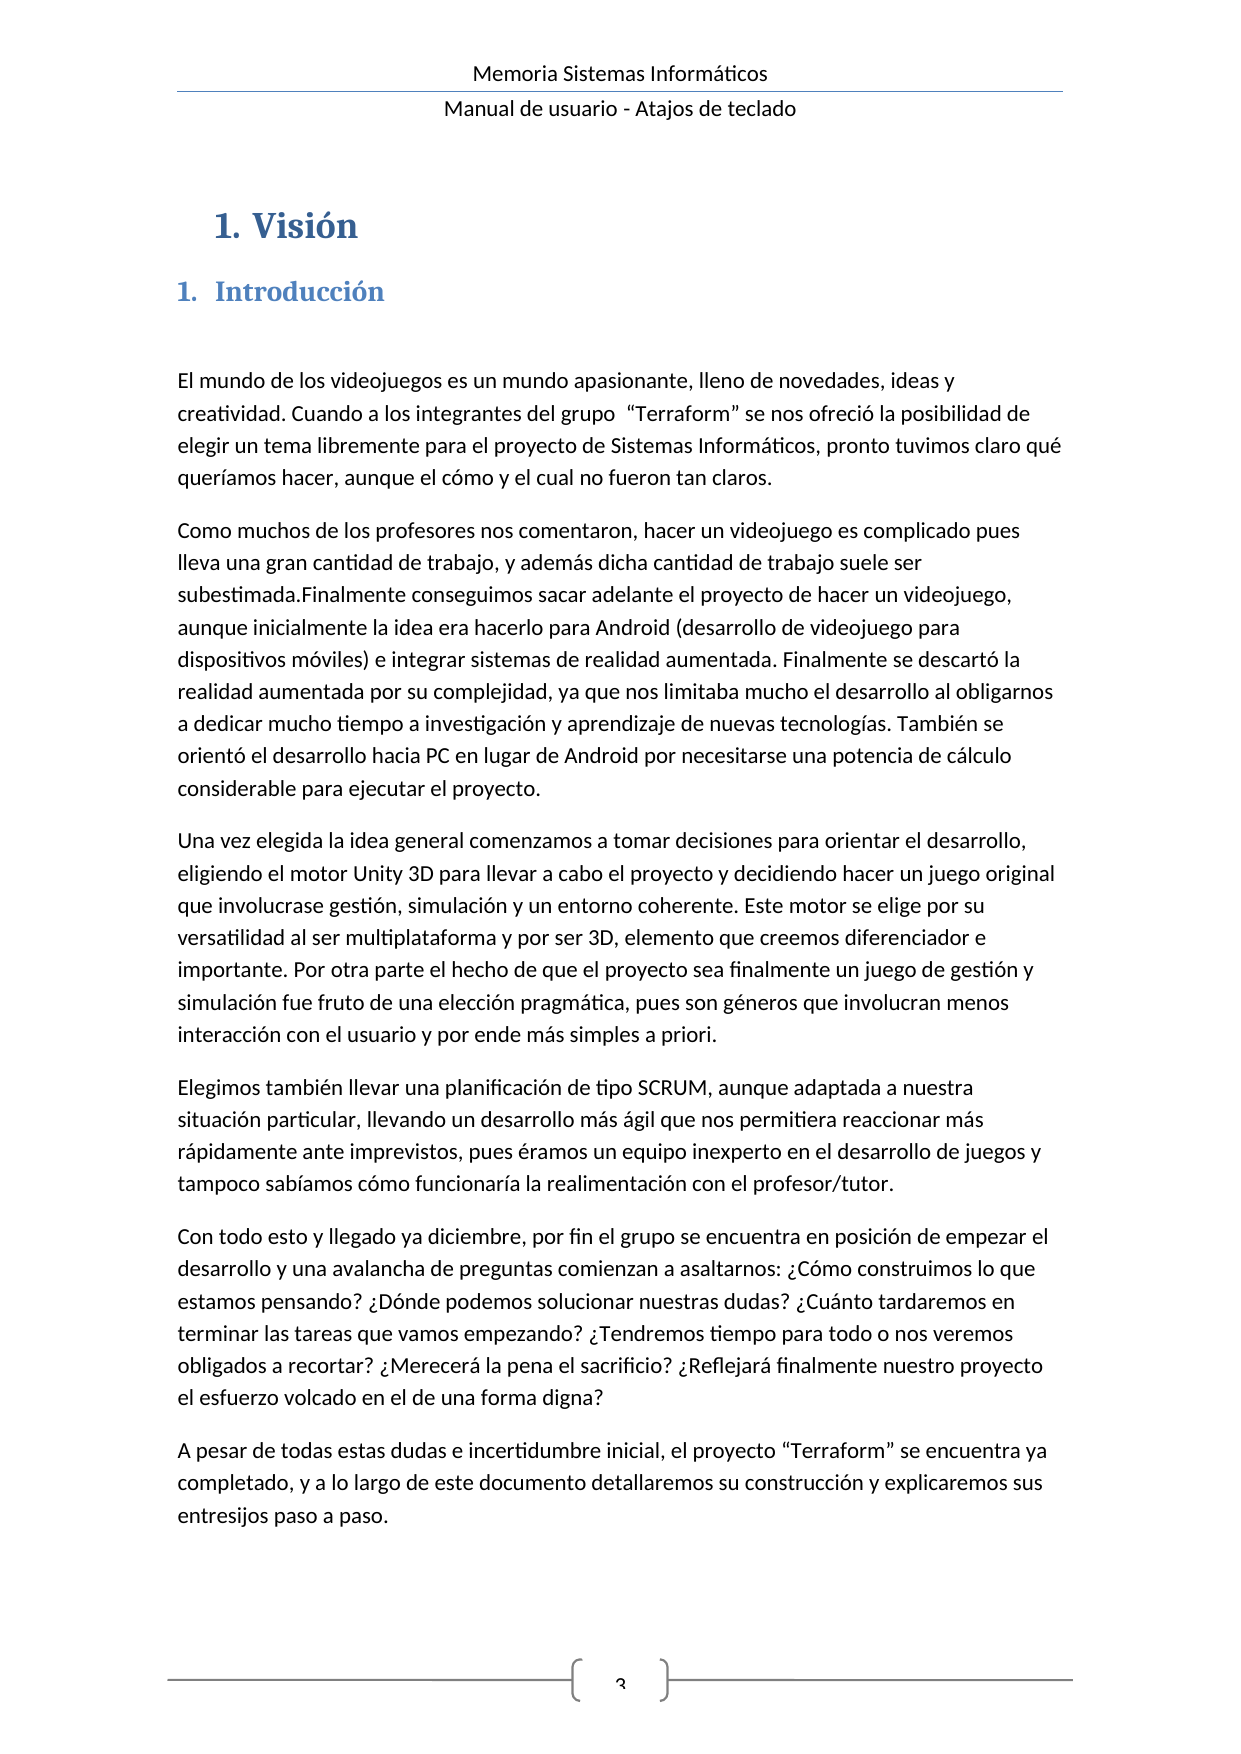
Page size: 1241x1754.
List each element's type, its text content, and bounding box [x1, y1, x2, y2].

text Como muchos de los profesores nos comentaron, hacer un videojuego es complicado pues lleva una gran cantidad de trabajo, y además dicha cantidad de trabajo suele ser subestimada.Finalmente conseguimos sacar adelante el proyecto de hacer un videojuego, aunque inicialmente la idea era hacerlo para Android (desarrollo de videojuego para dispositivos móviles) e integrar sistemas de realidad aumentada. Finalmente se descartó la realidad aumentada por su complejidad, ya que nos limitaba mucho el desarrollo al obligarnos a dedicar mucho tiempo a investigación y aprendizaje de nuevas tecnologías. También se orientó el desarrollo hacia PC en lugar de Android por necesitarse una potencia de cálculo considerable para ejecutar el proyecto. [177, 516, 1063, 802]
text A pesar de todas estas dudas e incertidumbre inicial, el proyecto “Terraform” se encuentra ya completado, y a lo largo de este documento detallaremos su construcción y explicaremos sus entresijos paso a paso. [177, 1436, 1063, 1529]
text Con todo esto y llegado ya diciembre, por fin el grupo se encuentra en posición de empezar el desarrollo y una avalancha de preguntas comienzan a asaltarnos: ¿Cómo construimos lo que estamos pensando? ¿Dónde podemos solucionar nuestras dudas? ¿Cuánto tardaremos en terminar las tareas que vamos empezando? ¿Tendremos tiempo para todo o nos veremos obligados a recortar? ¿Merecerá la pena el sacrificio? ¿Reflejará finalmente nuestro proyecto el esfuerzo volcado en el de una forma digna? [177, 1222, 1063, 1411]
text El mundo de los videojuegos es un mundo apasionante, lleno de novedades, ideas y creatividad. Cuando a los integrantes del grupo “Terraform” se nos ofreció la posibilidad de elegir un tema libremente para el proyecto de Sistemas Informáticos, pronto tuvimos claro qué queríamos hacer, aunque el cómo y el cual no fueron tan claros. [177, 367, 1063, 491]
text Elegimos también llevar una planificación de tipo SCRUM, aunque adaptada a nuestra situación particular, llevando un desarrollo más ágil que nos permitiera reaccionar más rápidamente ante imprevistos, pues éramos un equipo inexperto en el desarrollo de juegos y tampoco sabíamos cómo funcionaría la realimentación con el profesor/tutor. [177, 1073, 1063, 1197]
text Una vez elegida la idea general comenzamos a tomar decisiones para orientar el desarrollo, eligiendo el motor Unity 3D para llevar a cabo el proyecto y decidiendo hacer un juego original que involucrase gestión, simulación y un entorno coherente. Este motor se elige por su versatilidad al ser multiplataforma y por ser 3D, elemento que creemos diferenciador e importante. Por otra parte el hecho de que el proyecto sea finalmente un juego de gestión y simulación fue fruto de una elección pragmática, pues son géneros que involucran menos interacción con el usuario y por ende más simples a priori. [177, 827, 1063, 1048]
subtitle Introducción [177, 275, 1063, 308]
subtitle Visión [215, 204, 1063, 248]
